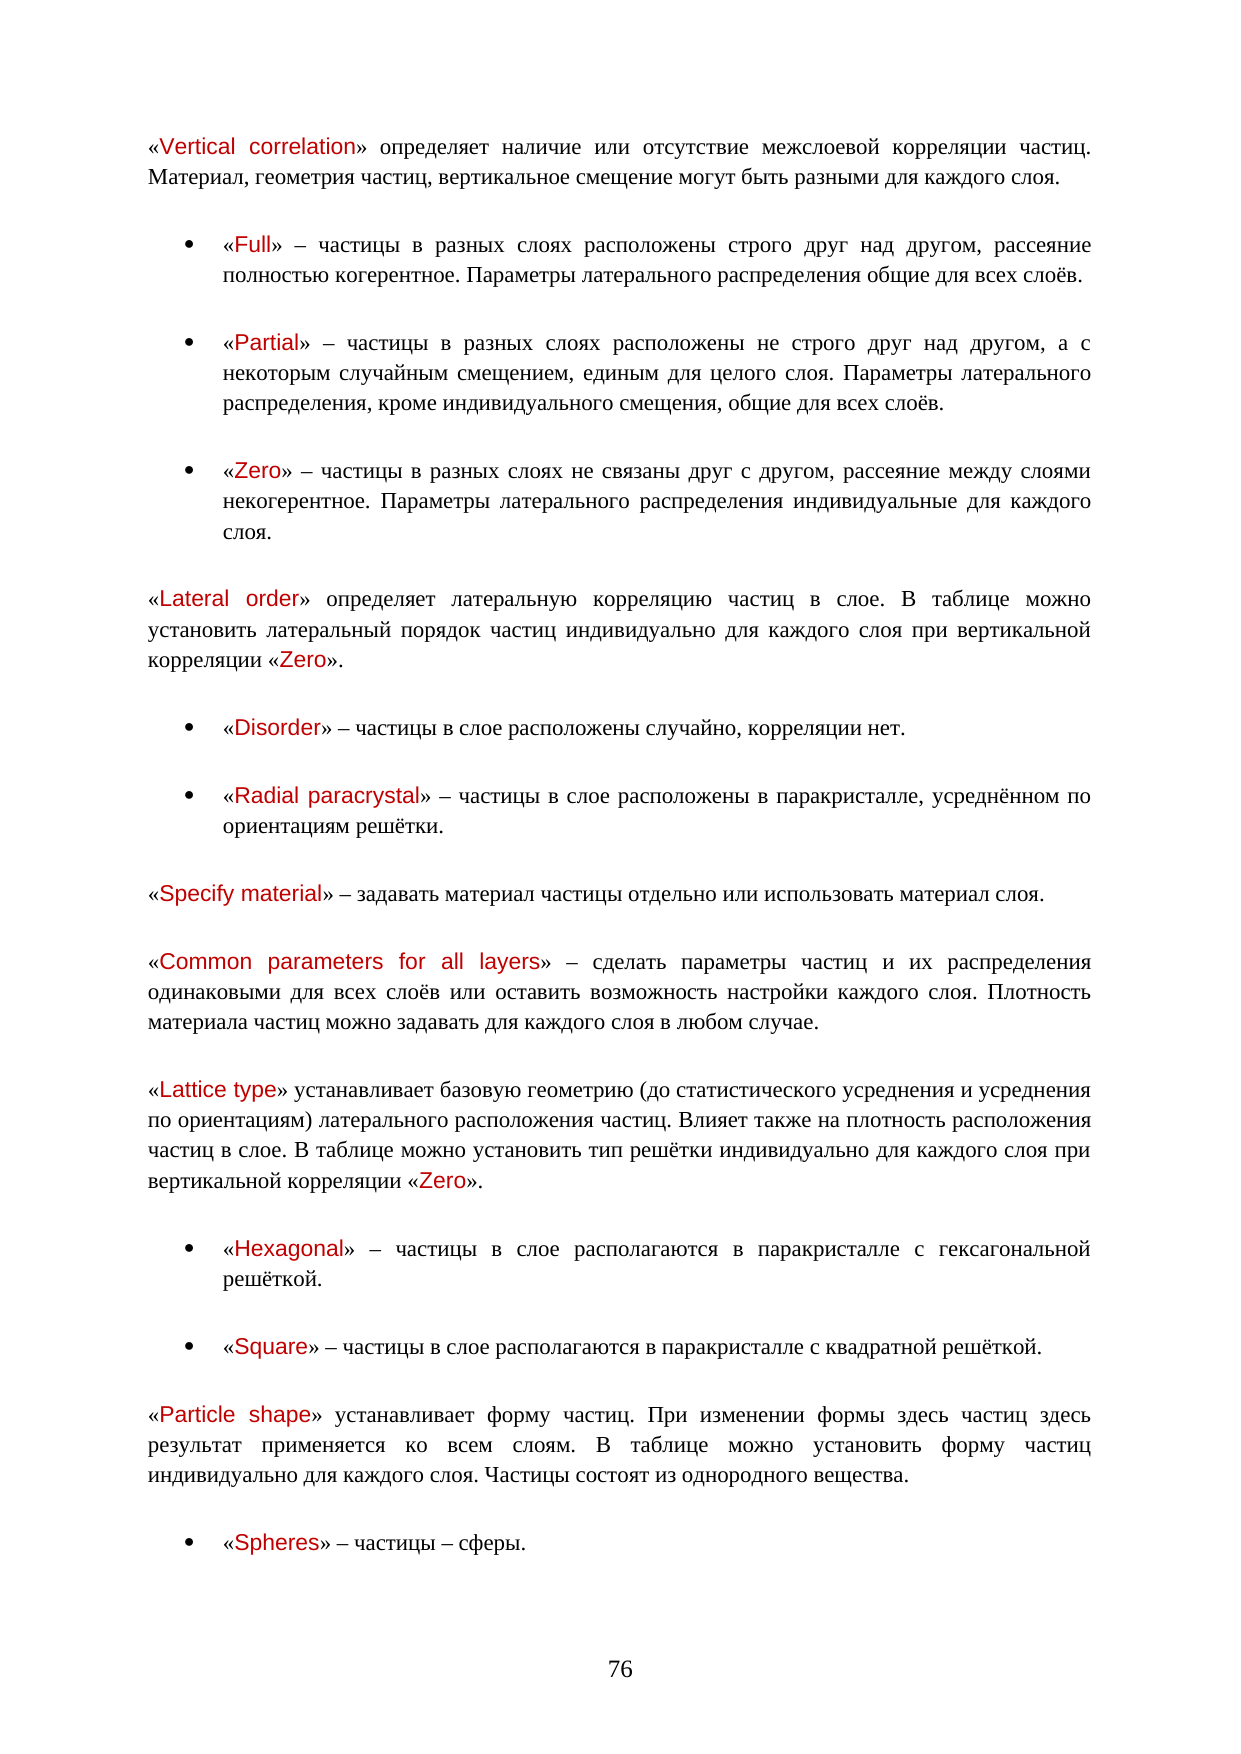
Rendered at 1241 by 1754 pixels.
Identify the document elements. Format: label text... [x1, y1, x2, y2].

text «Vertical correlation» определяет наличие или отсутствие межслоевой корреляции частиц. Материал, геометрия частиц, вертикальное смещение могут быть разными для каждого слоя. [148, 133, 1093, 189]
list «Radial paracrystal» – частицы в слое расположены в паракристалле, усреднённом по ориентациям решётки. [185, 782, 1093, 838]
list «Hexagonal» – частицы в слое располагаются в паракристалле с гексагональной решёткой. [185, 1234, 1093, 1291]
text «Lateral order» определяет латеральную корреляцию частиц в слое. В таблице можно установить латеральный порядок частиц индивидуально для каждого слоя при вертикальной корреляции «Zero». [148, 585, 1093, 672]
text «Lattice type» устанавливает базовую геометрию (до статистического усреднения и усреднения по ориентациям) латерального расположения частиц. Влияет также на плотность расположения частиц в слое. В таблице можно установить тип решётки индивидуально для каждого слоя при вертикальной корреляции «Zero». [148, 1076, 1093, 1193]
text «Specify material» – задавать материал частицы отдельно или использовать материал слоя. [148, 880, 1093, 906]
text «Particle shape» устанавливает форму частиц. При изменении формы здесь частиц здесь результат применяется ко всем слоям. В таблице можно установить форму частиц индивидуально для каждого слоя. Частицы состоят из однородного вещества. [148, 1401, 1093, 1487]
list «Spheres» – частицы – сферы. [185, 1529, 1093, 1555]
list «Zero» – частицы в разных слоях не связаны друг с другом, рассеяние между слоями некогерентное. Параметры латерального распределения индивидуальные для каждого слоя. [185, 457, 1093, 544]
text «Common parameters for all layers» – сделать параметры частиц и их распределения одинаковыми для всех слоёв или оставить возможность настройки каждого слоя. Плотность материала частиц можно задавать для каждого слоя в любом случае. [148, 948, 1093, 1034]
list «Disorder» – частицы в слое расположены случайно, корреляции нет. [185, 714, 1093, 740]
list «Partial» – частицы в разных слоях расположены не строго друг над другом, а с некоторым случайным смещением, единым для целого слоя. Параметры латерального распределения, кроме индивидуального смещения, общие для всех слоёв. [185, 329, 1093, 416]
list «Full» – частицы в разных слоях расположены строго друг над другом, рассеяние полностью когерентное. Параметры латерального распределения общие для всех слоёв. [185, 231, 1093, 288]
list «Square» – частицы в слое располагаются в паракристалле с квадратной решёткой. [185, 1333, 1093, 1359]
